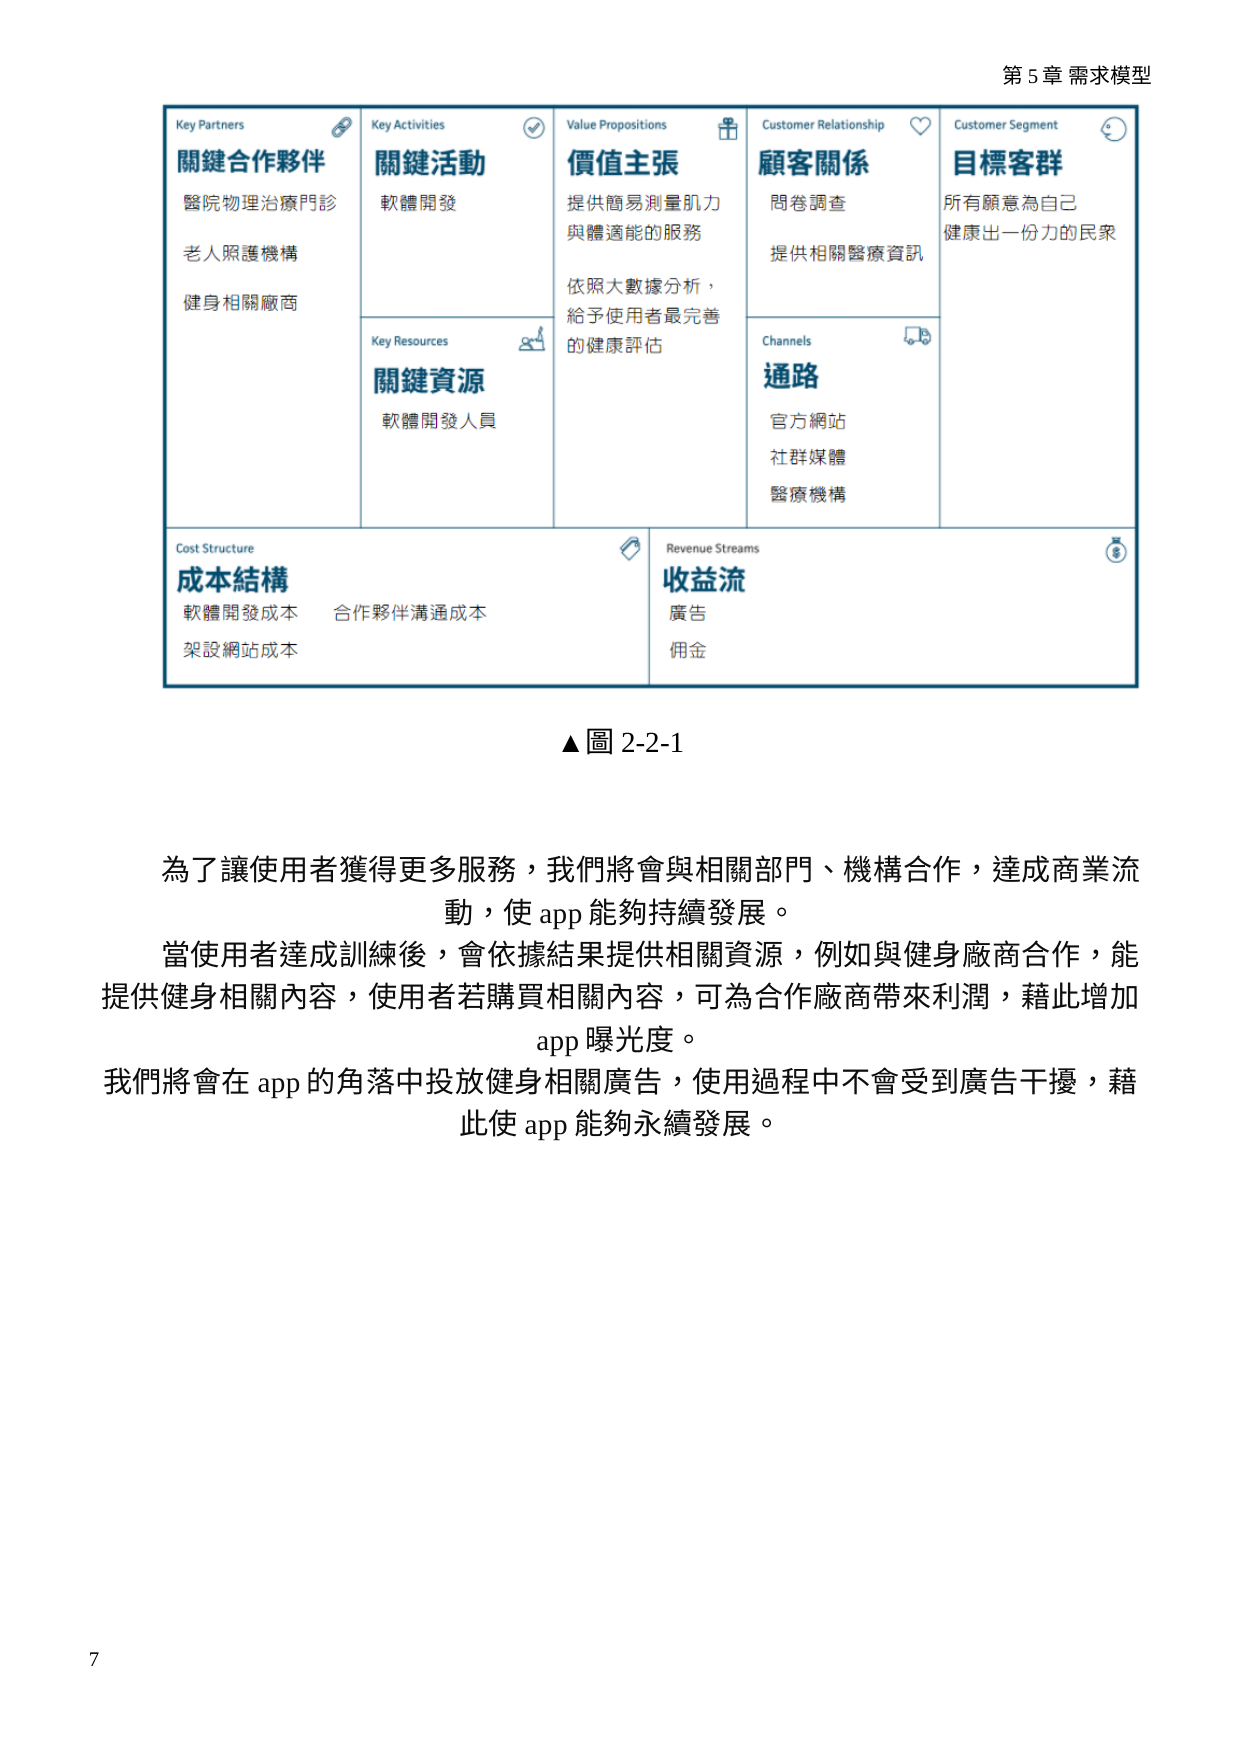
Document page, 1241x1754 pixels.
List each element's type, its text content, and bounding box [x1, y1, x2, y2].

text 當使用者達成訓練後，會依據結果提供相關資源，例如與健身廠商合作，能提供健身相關內容，使用者若購買相關內容，可為合作廠商帶來利潤，藉此增加app曝光度。 我們將會在app的角落中投放健身相關廣告，使用過程中不會受到廣告干擾，藉此使app能夠永續發展。 [89, 931, 1152, 1143]
text ▲圖 2-2-1 [89, 700, 1152, 780]
picture [150, 94, 1151, 701]
text 為了讓使用者獲得更多服務，我們將會與相關部門、機構合作，達成商業流動，使app能夠持續發展。 [89, 847, 1152, 931]
